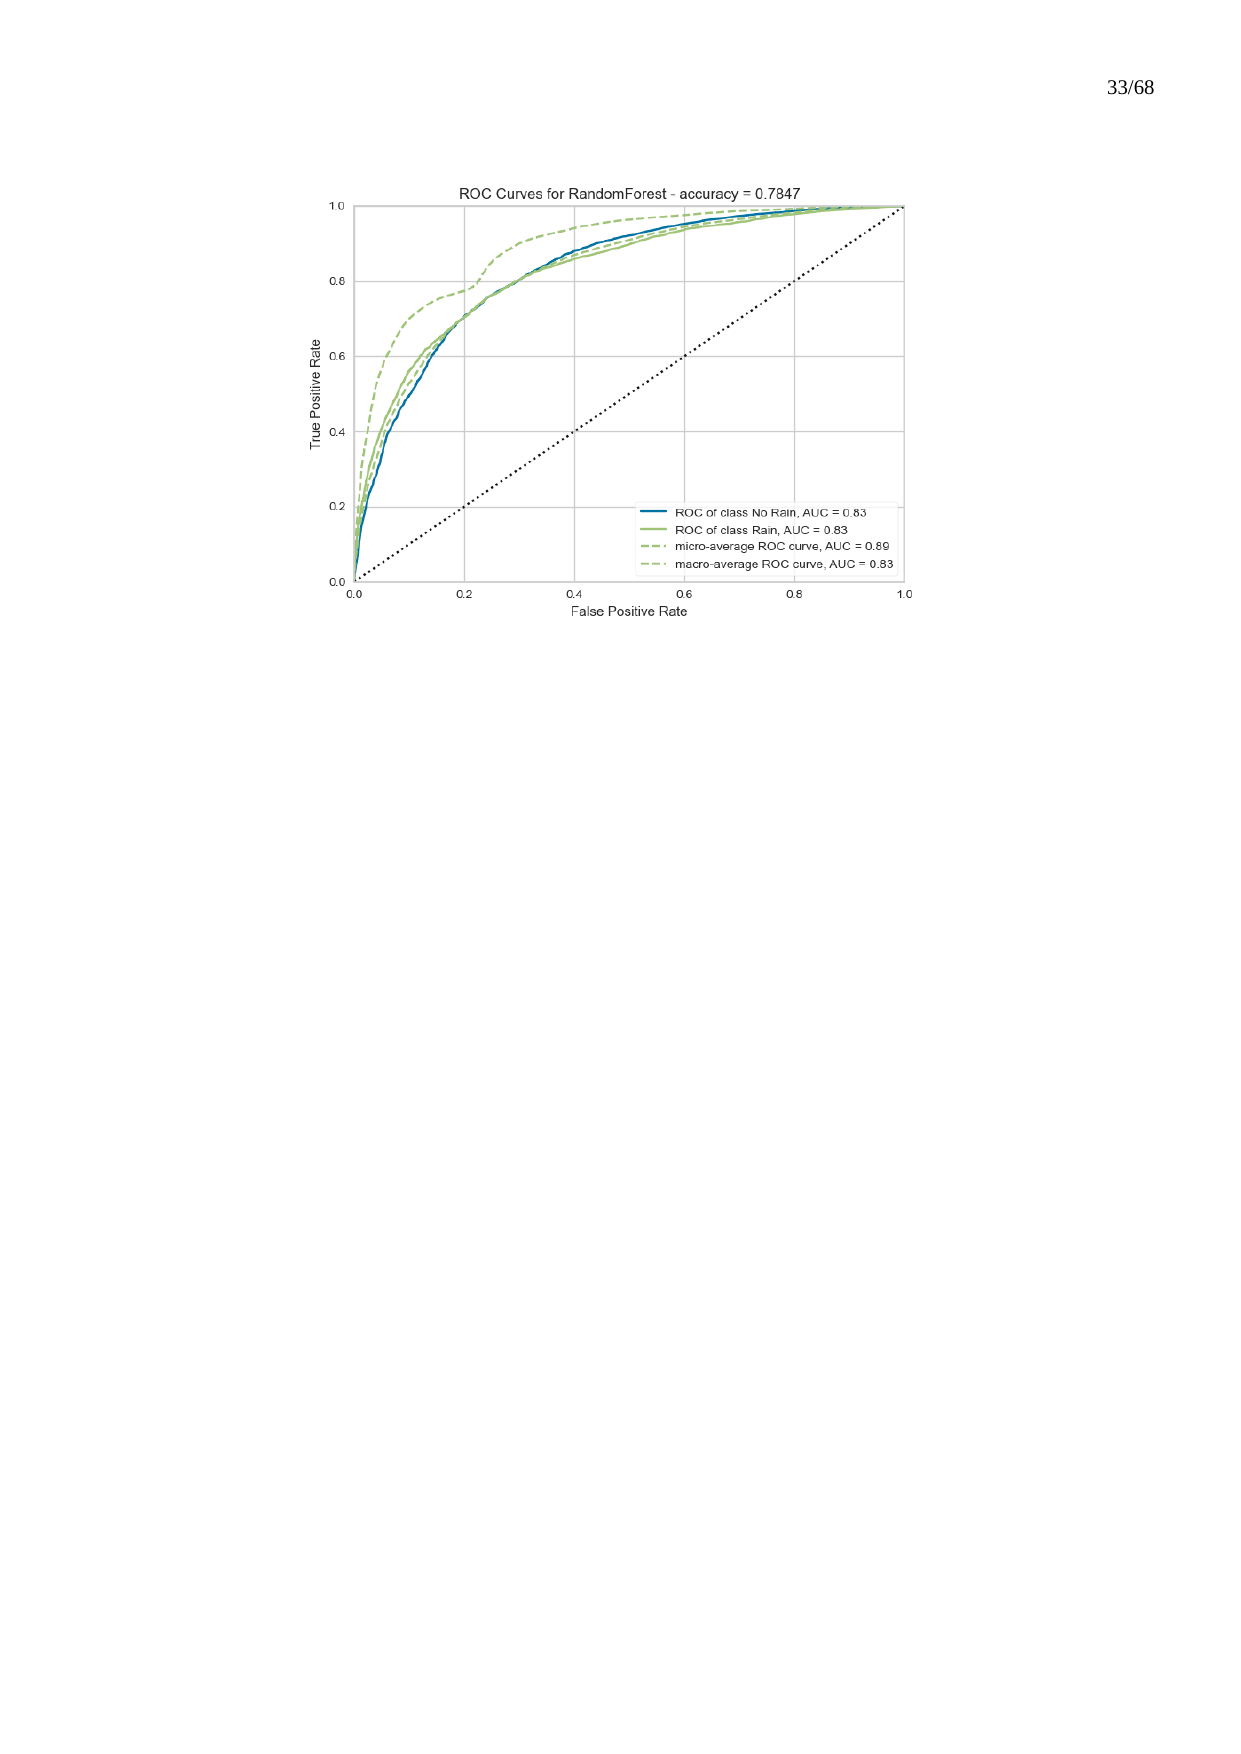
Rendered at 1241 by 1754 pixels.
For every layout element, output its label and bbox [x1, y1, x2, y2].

picture [265, 147, 975, 635]
